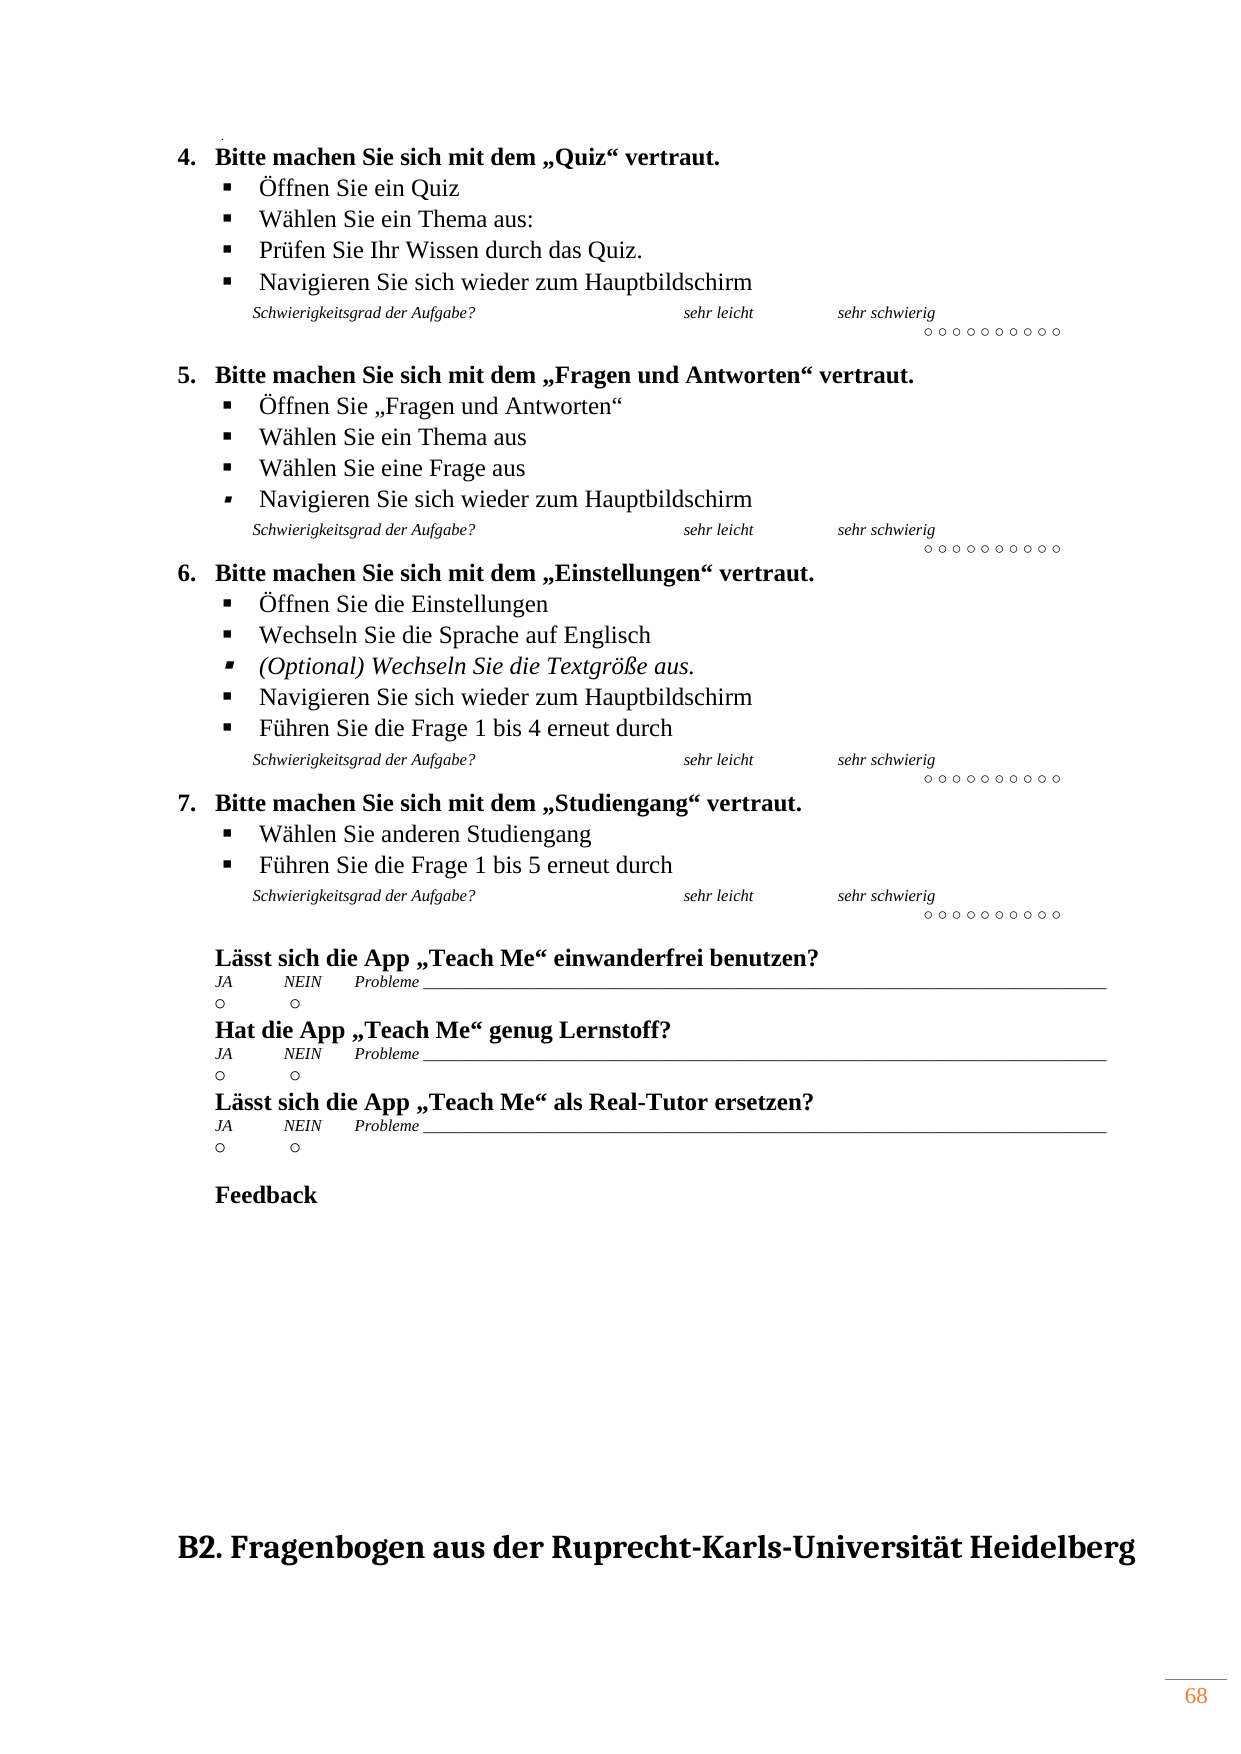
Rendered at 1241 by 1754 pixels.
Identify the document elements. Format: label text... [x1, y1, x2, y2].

list Öffnen Sie ein Quiz [221, 173, 1152, 202]
text ○ ○ [177, 1063, 1152, 1087]
list Schwierigkeitsgrad der Aufgabe? sehr leicht sehr schwierig [252, 302, 1152, 322]
text JA NEIN Probleme __________________________________________________________________________________ [215, 1044, 1152, 1063]
list Öffnen Sie die Einstellungen [221, 589, 1152, 618]
list Bitte machen Sie sich mit dem „Studiengang“ vertraut. [177, 788, 1152, 816]
text Lässt sich die App „Teach Me“ als Real-Tutor ersetzen? [177, 1087, 1152, 1116]
list Öffnen Sie „Fragen und Antworten“ [221, 391, 1152, 420]
list Führen Sie die Frage 1 bis 5 erneut durch [221, 850, 1152, 878]
list ○ ○ ○ ○ ○ ○ ○ ○ ○ ○ [842, 539, 1152, 558]
list Wählen Sie eine Frage aus [221, 453, 1152, 482]
list (Optional) Wechseln Sie die Textgröße aus. [221, 651, 1152, 680]
list ○ ○ ○ ○ ○ ○ ○ ○ ○ ○ [842, 768, 1152, 788]
list Bitte machen Sie sich mit dem „Einstellungen“ vertraut. [177, 558, 1152, 587]
list ○ ○ ○ ○ ○ ○ ○ ○ ○ ○ [842, 322, 1152, 341]
list Prüfen Sie Ihr Wissen durch das Quiz. [221, 236, 1152, 264]
list Schwierigkeitsgrad der Aufgabe? sehr leicht sehr schwierig [252, 520, 1152, 539]
list Wechseln Sie die Sprache auf Englisch [221, 620, 1152, 649]
list Navigieren Sie sich wieder zum Hauptbildschirm [221, 682, 1152, 711]
text Hat die App „Teach Me“ genug Lernstoff? [177, 1015, 1152, 1044]
list Navigieren Sie sich wieder zum Hauptbildschirm [221, 484, 1152, 513]
list Bitte machen Sie sich mit dem „Quiz“ vertraut. [177, 142, 1152, 171]
list Wählen Sie ein Thema aus [221, 422, 1152, 451]
subtitle B2. Fragenbogen aus der Ruprecht-Karls-Universität Heidelberg [177, 1528, 1152, 1566]
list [221, 267, 1152, 295]
text Lässt sich die App „Teach Me“ einwanderfrei benutzen? [177, 943, 1152, 972]
text ○ ○ [177, 991, 1152, 1015]
list Führen Sie die Frage 1 bis 4 erneut durch [221, 713, 1152, 742]
list Schwierigkeitsgrad der Aufgabe? sehr leicht sehr schwierig [252, 749, 1152, 768]
list ○ ○ ○ ○ ○ ○ ○ ○ ○ ○ [842, 905, 1152, 924]
text JA NEIN Probleme __________________________________________________________________________________ [215, 1116, 1152, 1135]
list Schwierigkeitsgrad der Aufgabe? sehr leicht sehr schwierig [252, 886, 1152, 905]
list Wählen Sie ein Thema aus: [221, 204, 1152, 233]
text Feedback [177, 1180, 1152, 1208]
text JA NEIN Probleme __________________________________________________________________________________ [215, 972, 1152, 991]
list Wählen Sie anderen Studiengang [221, 819, 1152, 847]
text ○ ○ [177, 1135, 1152, 1159]
list Bitte machen Sie sich mit dem „Fragen und Antworten“ vertraut. [177, 360, 1152, 389]
